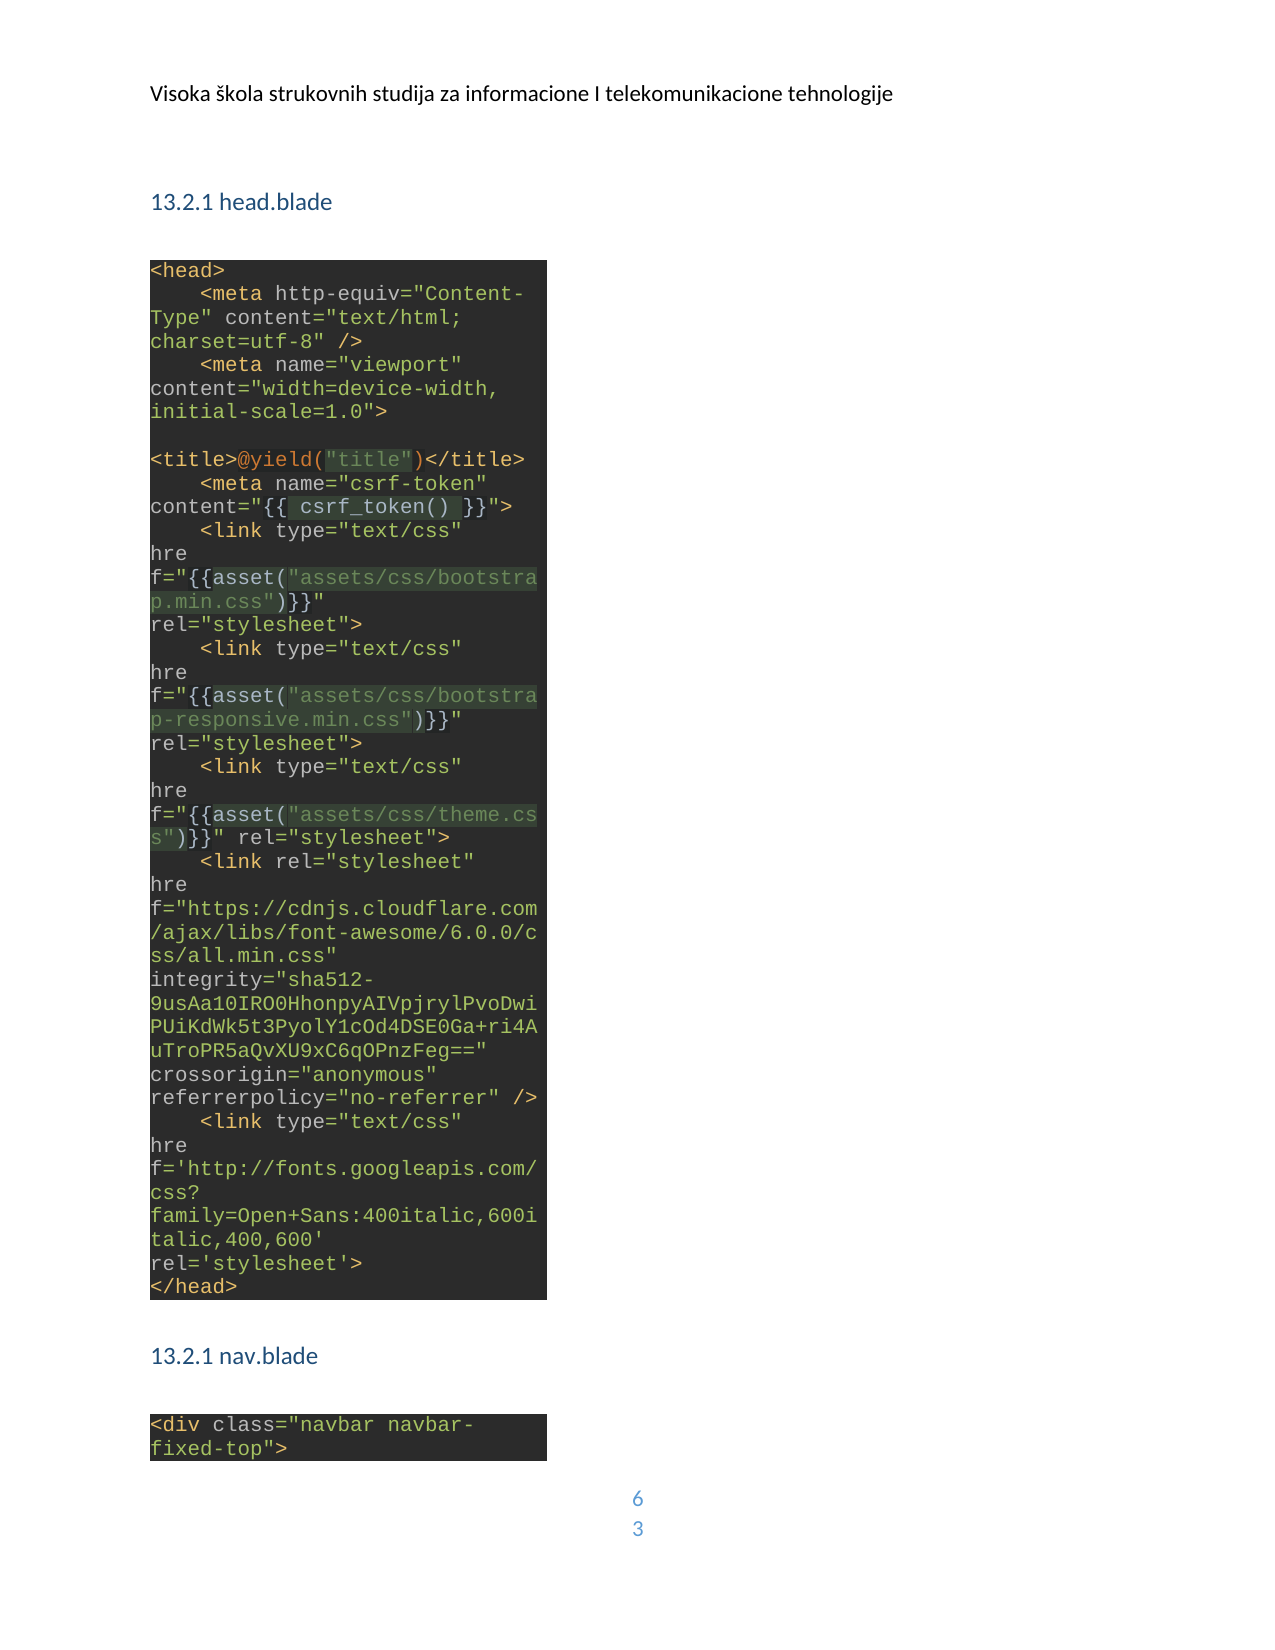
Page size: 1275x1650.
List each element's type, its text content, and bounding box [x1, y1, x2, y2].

subtitle 13.2.1 nav.blade [150, 1341, 547, 1371]
text <head> <meta http-equiv="Content-Type" content="text/html; charset=utf-8" /> <meta name="viewport" content="width=device-width, initial-scale=1.0"> <title>@yield("title")</title> <meta name="csrf-token" content="{{ csrf_token() }}"> <link type="text/css" href="{{asset("assets/css/bootstrap.min.css")}}" rel="stylesheet"> <link type="text/css" href="{{asset("assets/css/bootstrap-responsive.min.css")}}" rel="stylesheet"> <link type="text/css" href="{{asset("assets/css/theme.css")}}" rel="stylesheet"> <link rel="stylesheet" href="https://cdnjs.cloudflare.com/ajax/libs/font-awesome/6.0.0/css/all.min.css" integrity="sha512-9usAa10IRO0HhonpyAIVpjrylPvoDwiPUiKdWk5t3PyolY1cOd4DSE0Ga+ri4AuTroPR5aQvXU9xC6qOPnzFeg==" crossorigin="anonymous" referrerpolicy="no-referrer" /> <link type="text/css" href='http://fonts.googleapis.com/css?family=Open+Sans:400italic,600italic,400,600' rel='stylesheet'> </head> [150, 260, 547, 1300]
subtitle 13.2.1 head.blade [150, 186, 547, 217]
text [150, 1414, 547, 1461]
